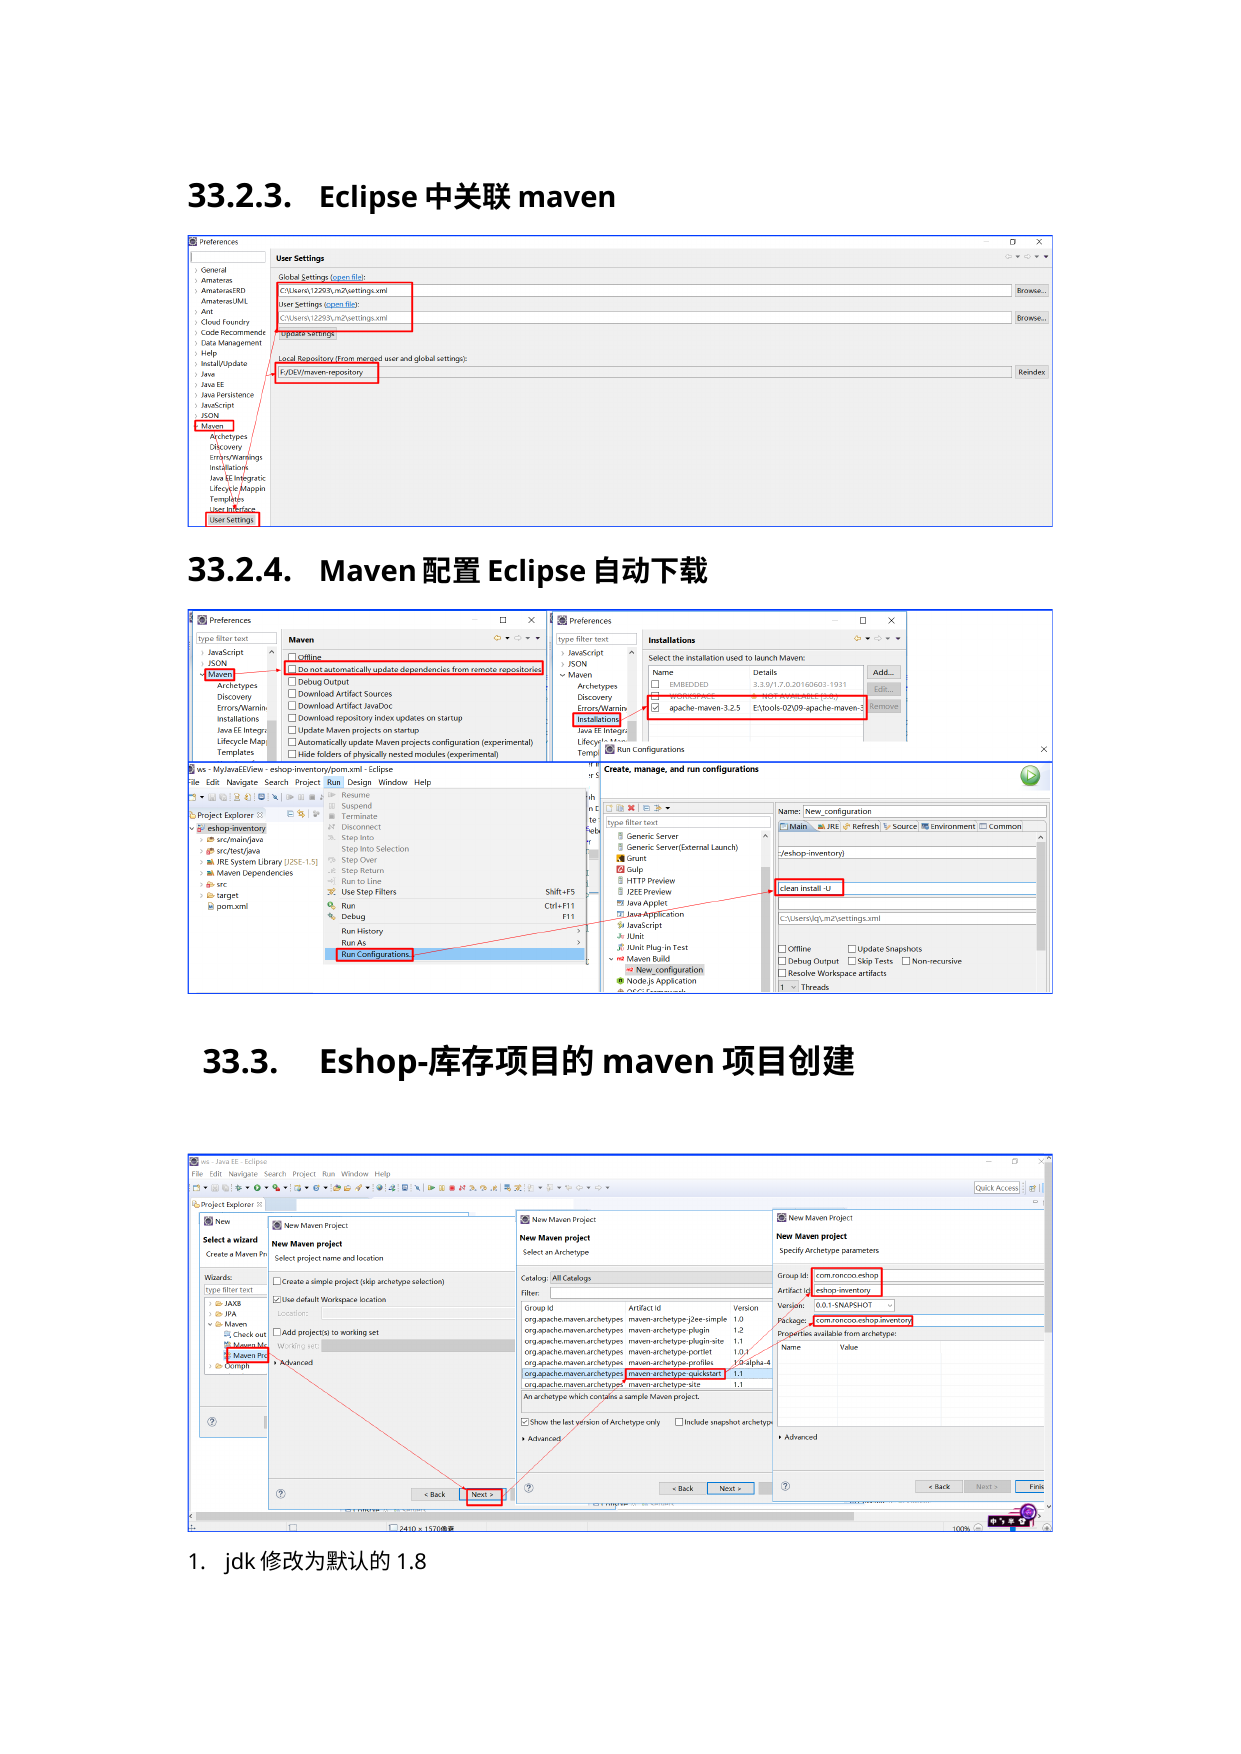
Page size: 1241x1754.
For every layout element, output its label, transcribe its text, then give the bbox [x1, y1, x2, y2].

list jdk修改为默认的1.8 [187, 1543, 1053, 1576]
subtitle Eshop-库存项目的maven项目创建 [202, 1027, 1053, 1092]
subtitle Eclipse中关联maven [187, 162, 1053, 227]
subtitle Maven配置Eclipse自动下载 [187, 536, 1053, 601]
picture [187, 1153, 1053, 1532]
picture [187, 609, 1053, 994]
picture [187, 235, 1053, 527]
